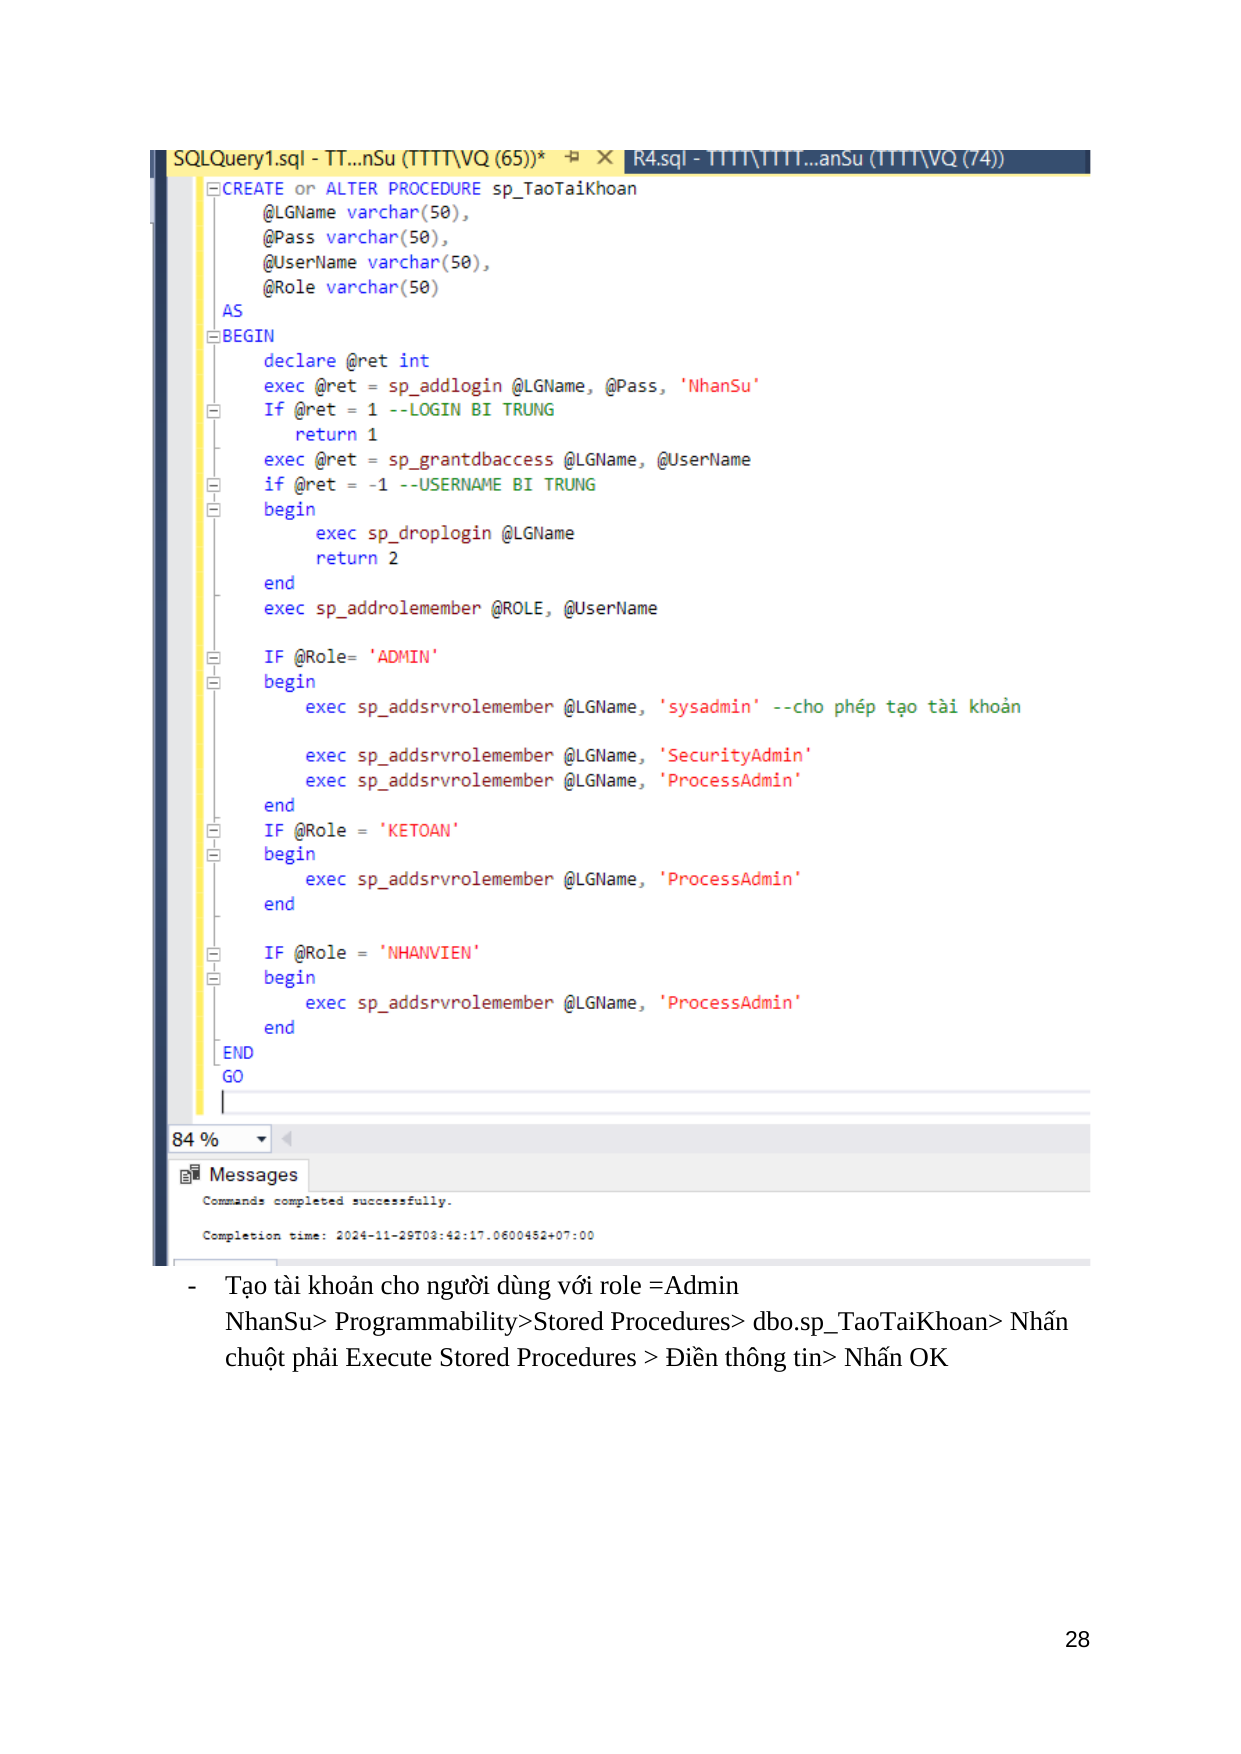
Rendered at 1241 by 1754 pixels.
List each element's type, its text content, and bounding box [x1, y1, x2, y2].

list Tạo tài khoản cho người dùng với role =Admin [187, 1269, 1090, 1300]
text NhanSu> Programmability>Stored Procedures> dbo.sp_TaoTaiKhoan> Nhấn chuột phải Execute Stored Procedures > Điền thông tin> Nhấn OK [225, 1305, 1090, 1372]
picture [150, 150, 1091, 1266]
